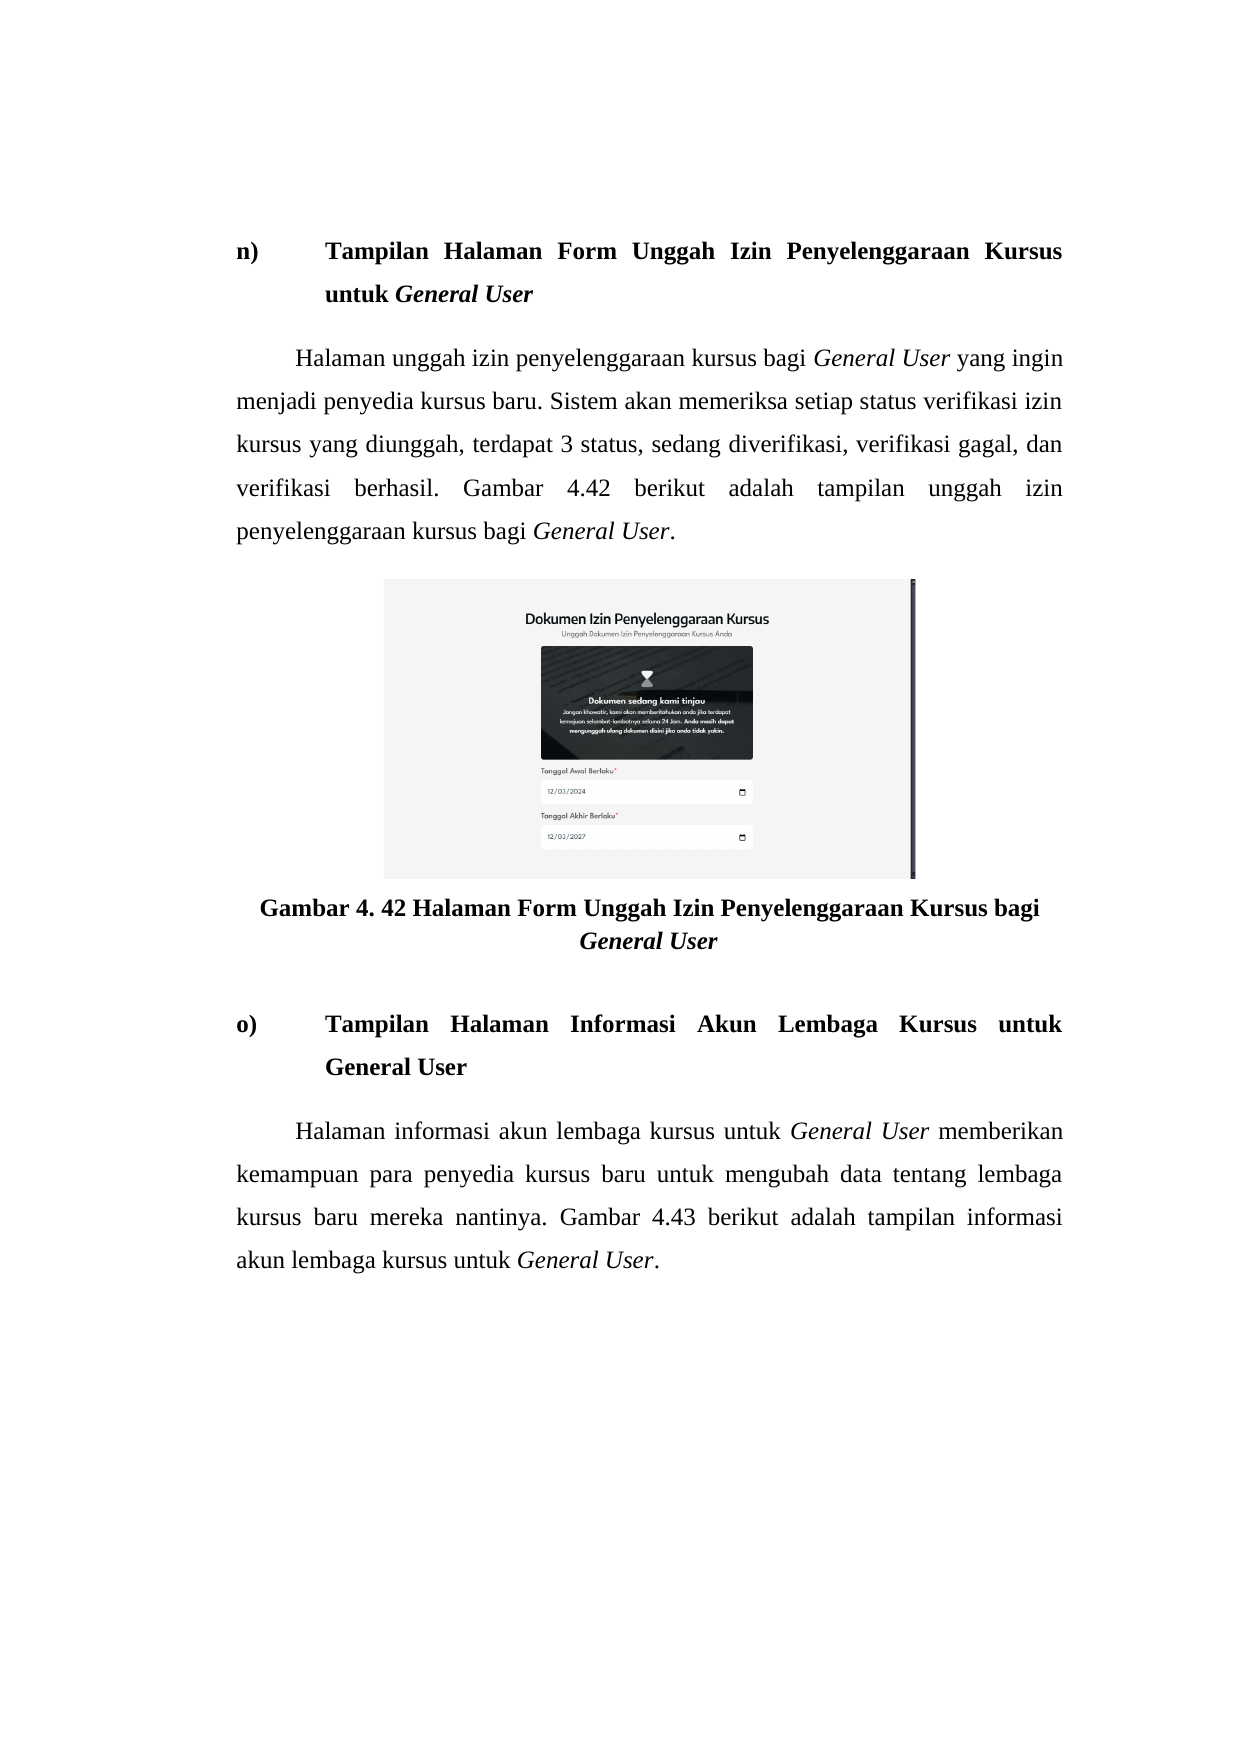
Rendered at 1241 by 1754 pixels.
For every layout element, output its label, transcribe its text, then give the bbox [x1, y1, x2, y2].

picture [383, 579, 916, 879]
subtitle Tampilan Halaman Informasi Akun Lembaga Kursus untuk General User [236, 1009, 1063, 1081]
text Gambar 4. 42 Halaman Form Unggah Izin Penyelenggaraan Kursus bagi General User [236, 893, 1063, 955]
subtitle Tampilan Halaman Form Unggah Izin Penyelenggaraan Kursus untuk General User [236, 236, 1063, 308]
text Halaman informasi akun lembaga kursus untuk General User memberikan kemampuan para penyedia kursus baru untuk mengubah data tentang lembaga kursus baru mereka nantinya. Gambar 4.43 berikut adalah tampilan informasi akun lembaga kursus untuk General User. [236, 1116, 1063, 1274]
text Halaman unggah izin penyelenggaraan kursus bagi General User yang ingin menjadi penyedia kursus baru. Sistem akan memeriksa setiap status verifikasi izin kursus yang diunggah, terdapat 3 status, sedang diverifikasi, verifikasi gagal, dan verifikasi berhasil. Gambar 4.42 berikut adalah tampilan unggah izin penyelenggaraan kursus bagi General User. [236, 343, 1063, 544]
